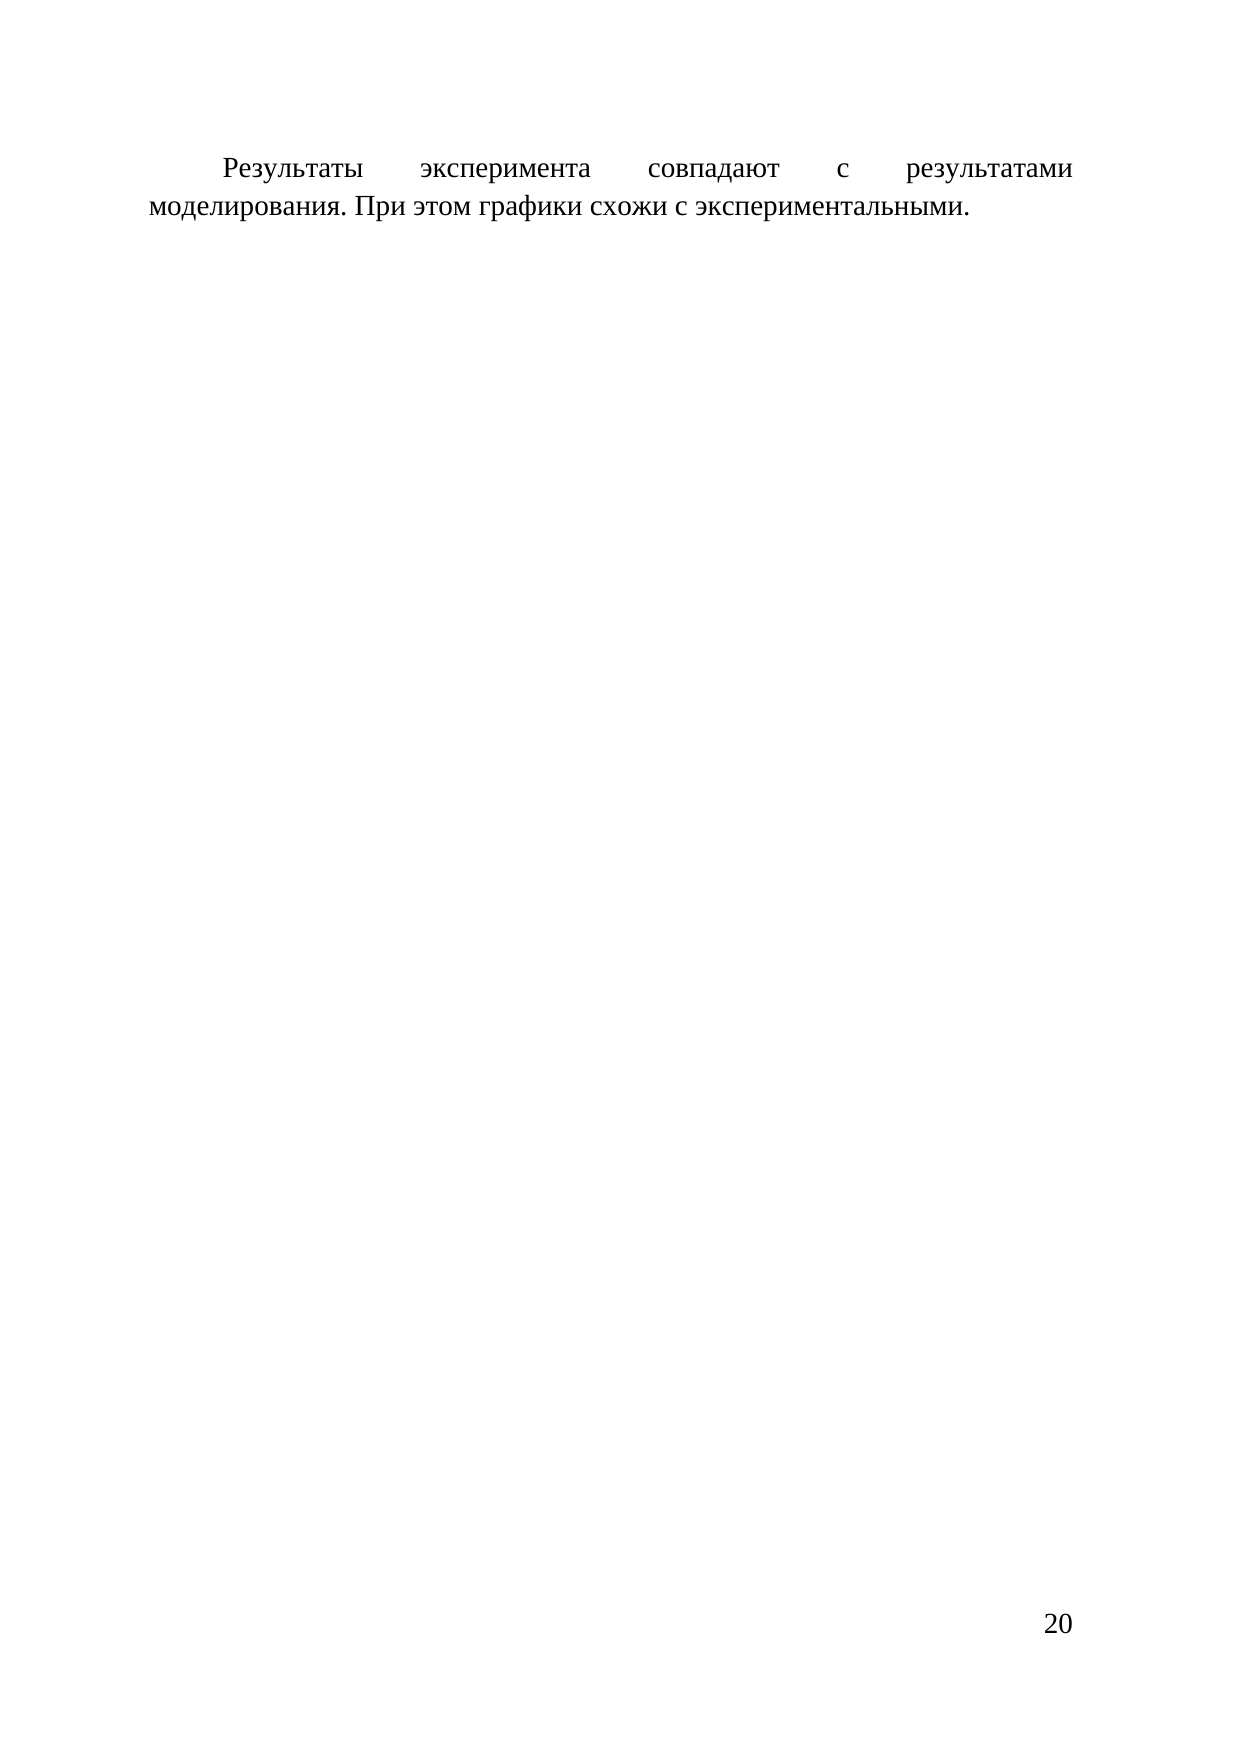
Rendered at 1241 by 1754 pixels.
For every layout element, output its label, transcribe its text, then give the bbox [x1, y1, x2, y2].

text Результаты эксперимента совпадают с результатами моделирования. При этом графики схожи с экспериментальными. [148, 150, 1073, 222]
